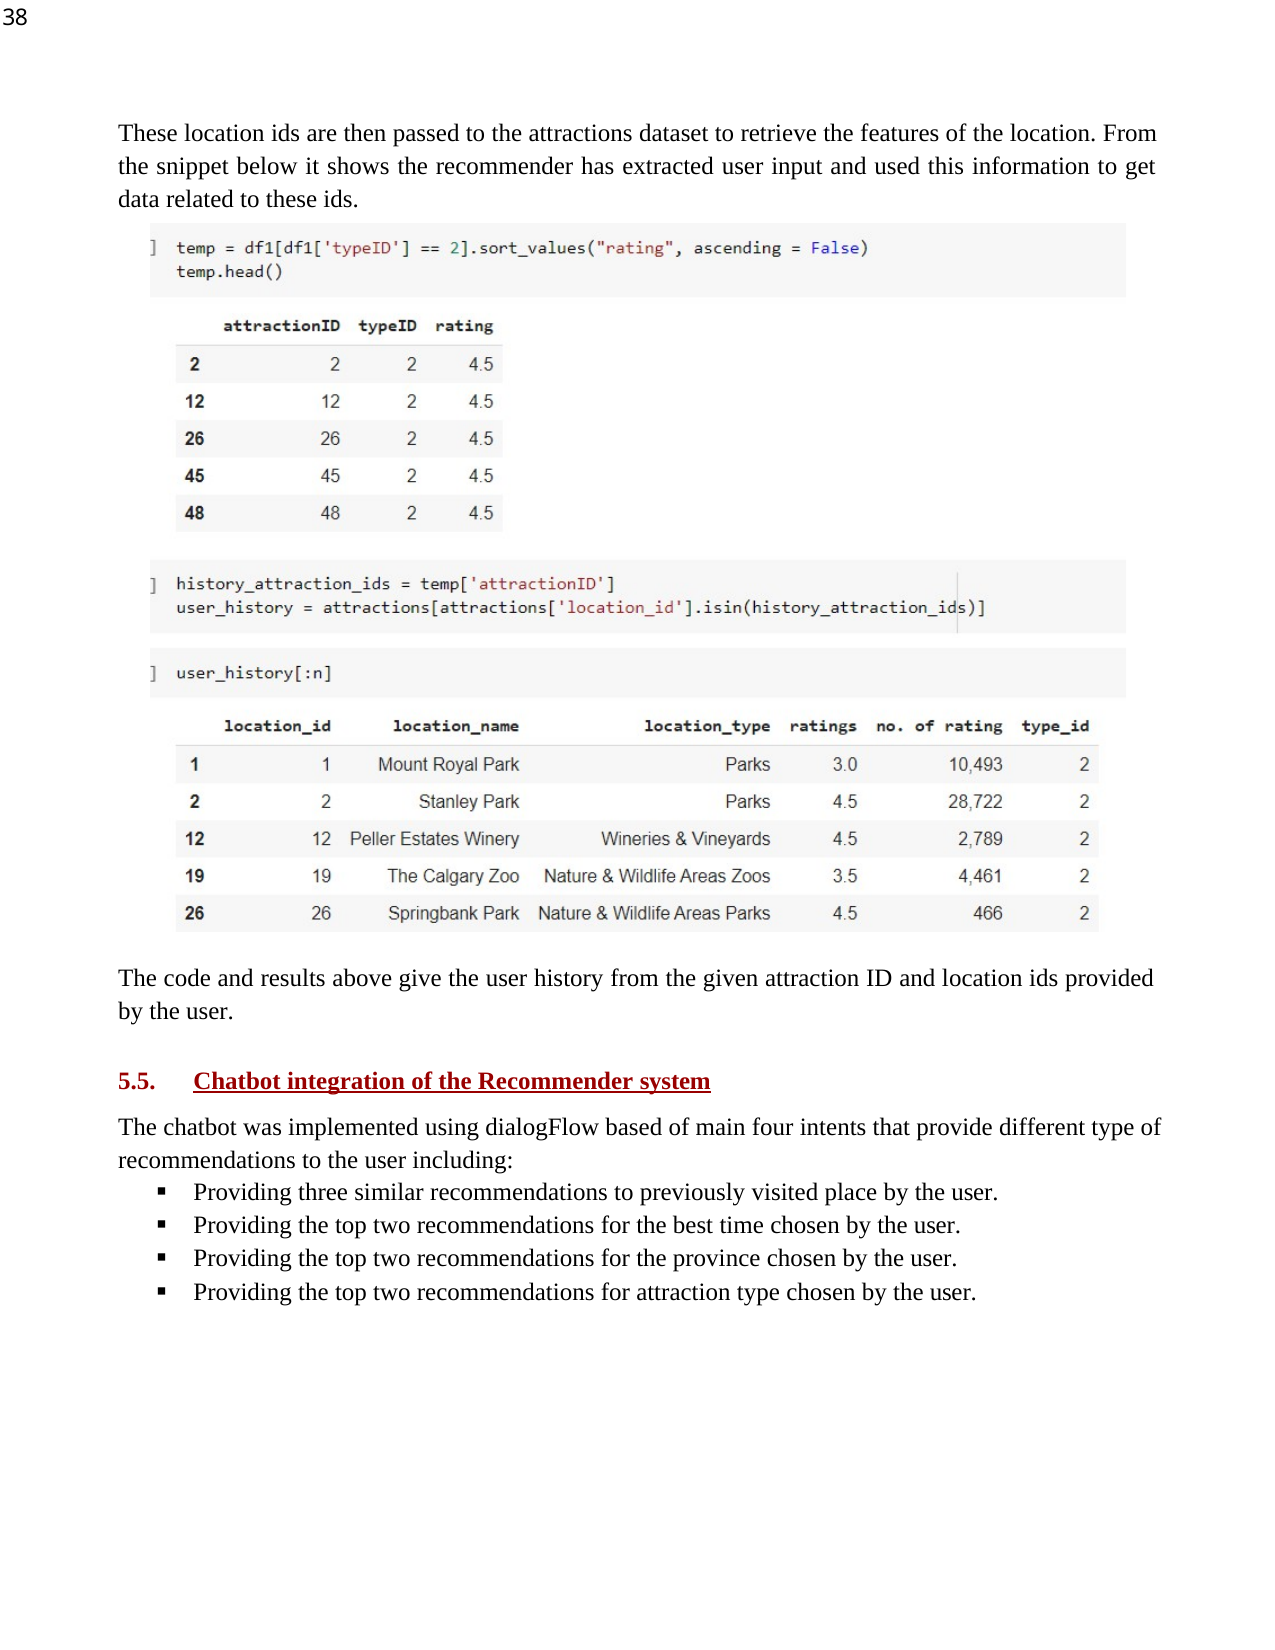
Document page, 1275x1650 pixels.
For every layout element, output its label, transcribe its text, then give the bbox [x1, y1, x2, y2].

list Providing the top two recommendations for the best time chosen by the user. [156, 1210, 1200, 1239]
picture [150, 223, 1127, 932]
text The chatbot was implemented using dialogFlow based of main four intents that provide different type of recommendations to the user including: [118, 1112, 1200, 1174]
subtitle Chatbot integration of the Recommender system [118, 1066, 1200, 1095]
text The code and results above give the user history from the given attraction ID and location ids provided by the user. [118, 963, 1156, 1025]
list Providing three similar recommendations to previously visited place by the user. [156, 1178, 1200, 1206]
text These location ids are then passed to the attractions dataset to retrieve the features of the location. From the snippet below it shows the recommender has extracted user input and used this information to get data related to these ids. [118, 118, 1157, 213]
list Providing the top two recommendations for the province chosen by the user. [156, 1243, 1200, 1272]
list Providing the top two recommendations for attraction type chosen by the user. [156, 1277, 1200, 1306]
